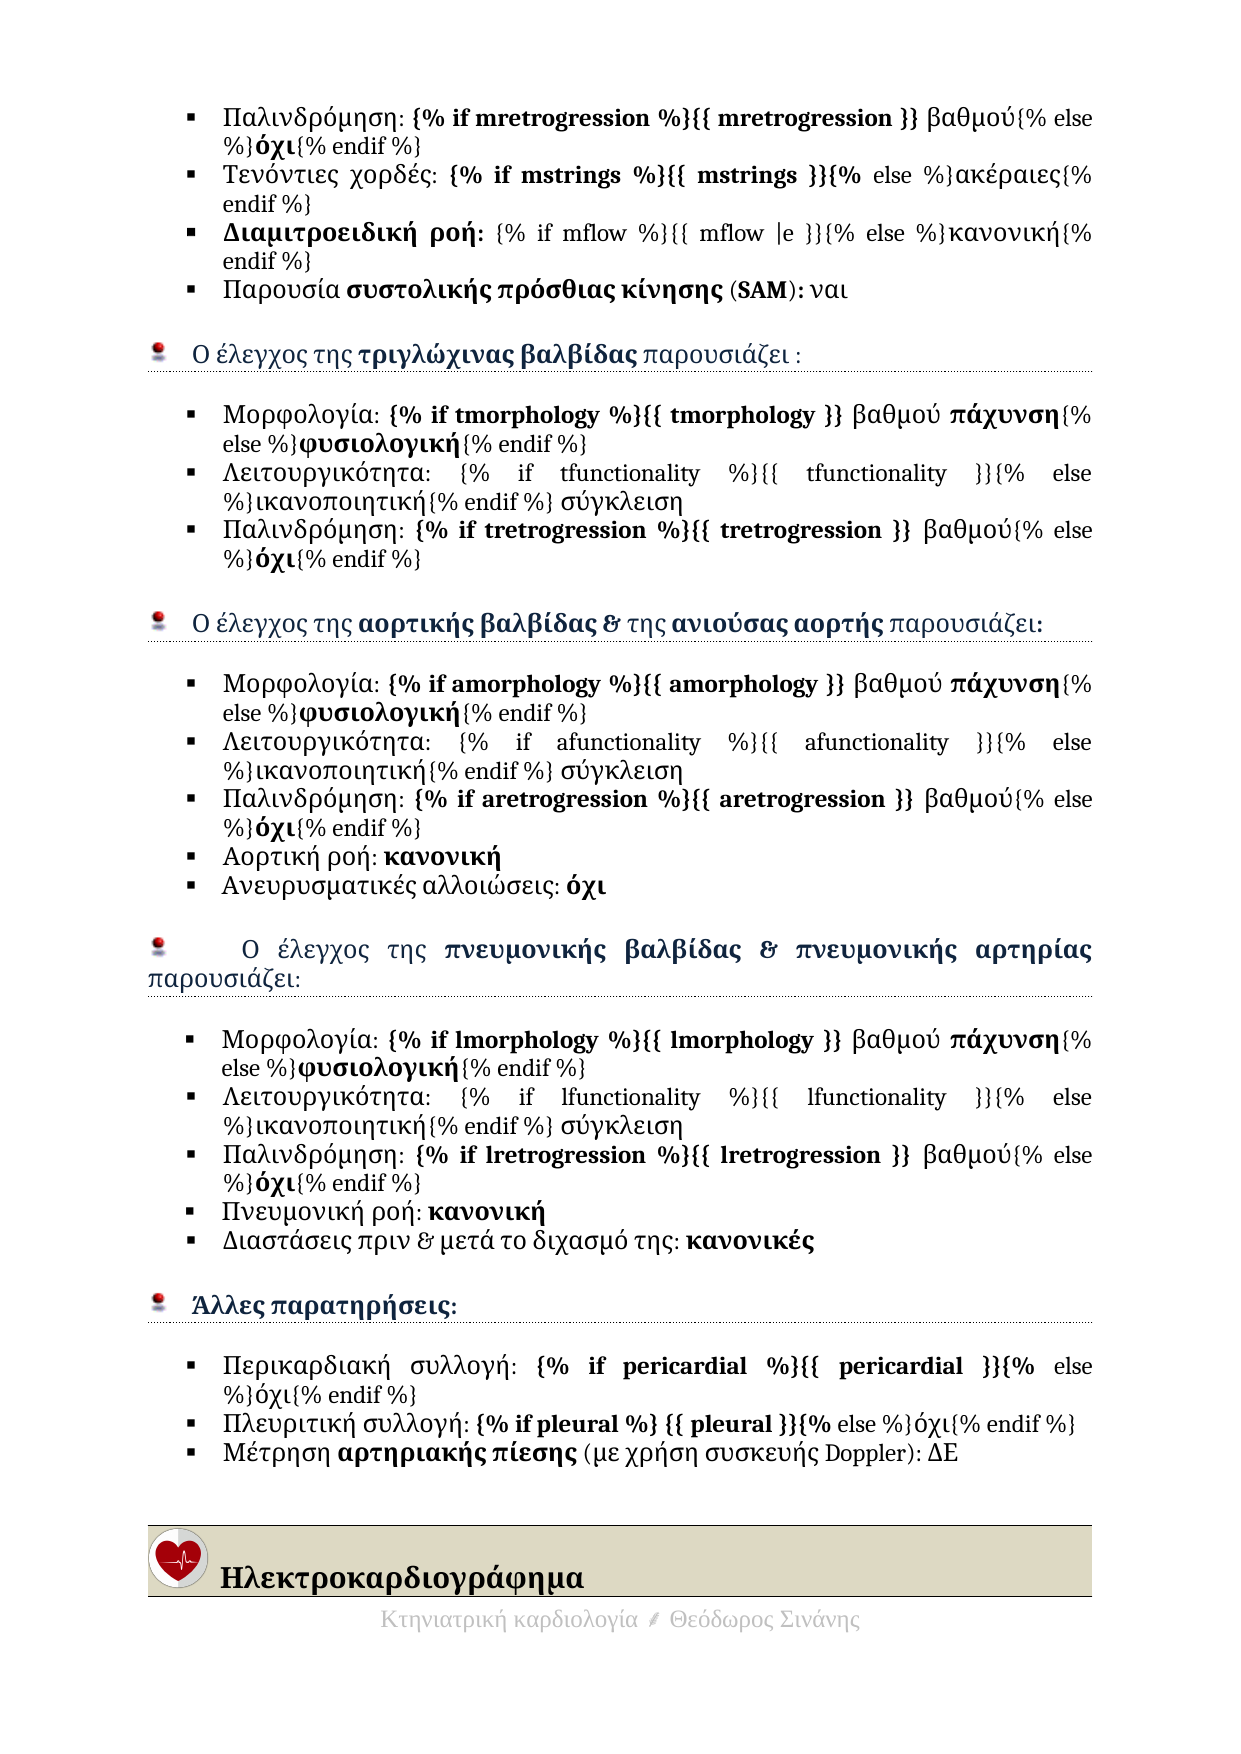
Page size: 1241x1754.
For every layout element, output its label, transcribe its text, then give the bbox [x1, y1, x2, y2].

list Λειτουργικότητα: {% if lfunctionality %}{{ lfunctionality }}{% else %}ικανοποιητική{% endif %} σύγκλειση [185, 1083, 1092, 1141]
list Πνευμονική ροή: κανονική [184, 1198, 1092, 1227]
picture [147, 1527, 209, 1589]
text Ο έλεγχος της αορτικής βαλβίδας & της ανιούσας αορτής παρουσιάζει: [148, 602, 1092, 642]
picture [147, 333, 170, 364]
list Περικαρδιακή συλλογή: {% if pericardial %}{{ pericardial }}{% else %}όχι{% endif %} [185, 1352, 1092, 1410]
text Ηλεκτροκαρδιογράφημα [148, 1526, 1092, 1596]
list Διαστάσεις πριν & μετά το διχασμό της: κανονικές [185, 1227, 1092, 1256]
list Λειτουργικότητα: {% if afunctionality %}{{ afunctionality }}{% else %}ικανοποιητική{% endif %} σύγκλειση [185, 728, 1092, 785]
list Ανευρυσματικές αλλοιώσεις: όχι [185, 872, 1092, 900]
list Παλινδρόμηση: {% if tretrogression %}{{ tretrogression }} βαθμού{% else %}όχι{% endif %} [185, 516, 1092, 574]
list Λειτουργικότητα: {% if tfunctionality %}{{ tfunctionality }}{% else %}ικανοποιητική{% endif %} σύγκλειση [185, 459, 1092, 516]
list Πλευριτική συλλογή: {% if pleural %} {{ pleural }}{% else %}όχι{% endif %} [185, 1410, 1092, 1438]
text Άλλες παρατηρήσεις: [148, 1284, 1092, 1323]
list Μορφολογία: {% if lmorphology %}{{ lmorphology }} βαθμού πάχυνση{% else %}φυσιολογική{% endif %} [184, 1026, 1092, 1083]
picture [147, 602, 170, 633]
text Ο έλεγχος της πνευμονικής βαλβίδας & πνευμονικής αρτηρίας παρουσιάζει: [148, 929, 1092, 997]
list Αορτική ροή: κανονική [185, 843, 1092, 872]
list Μορφολογία: {% if amorphology %}{{ amorphology }} βαθμού πάχυνση{% else %}φυσιολογική{% endif %} [185, 670, 1092, 728]
list Παρουσία συστολικής πρόσθιας κίνησης (SAM): ναι [185, 276, 1092, 305]
list Τενόντιες χορδές: {% if mstrings %}{{ mstrings }}{% else %}ακέραιες{% endif %} [185, 161, 1092, 218]
list Μέτρηση αρτηριακής πίεσης (με χρήση συσκευής Doppler): ΔΕ [185, 1438, 1092, 1467]
picture [147, 929, 170, 959]
list Παλινδρόμηση: {% if lretrogression %}{{ lretrogression }} βαθμού{% else %}όχι{% endif %} [185, 1141, 1092, 1198]
list Παλινδρόμηση: {% if aretrogression %}{{ aretrogression }} βαθμού{% else %}όχι{% endif %} [185, 785, 1092, 843]
picture [147, 1284, 170, 1314]
text Ο έλεγχος της τριγλώχινας βαλβίδας παρουσιάζει : [148, 333, 1092, 372]
list Διαμιτροειδική ροή: {% if mflow %}{{ mflow |e }}{% else %}κανονική{% endif %} [185, 218, 1092, 276]
list Παλινδρόμηση: {% if mretrogression %}{{ mretrogression }} βαθμού{% else %}όχι{% endif %} [185, 103, 1092, 161]
list Μορφολογία: {% if tmorphology %}{{ tmorphology }} βαθμού πάχυνση{% else %}φυσιολογική{% endif %} [185, 401, 1092, 459]
